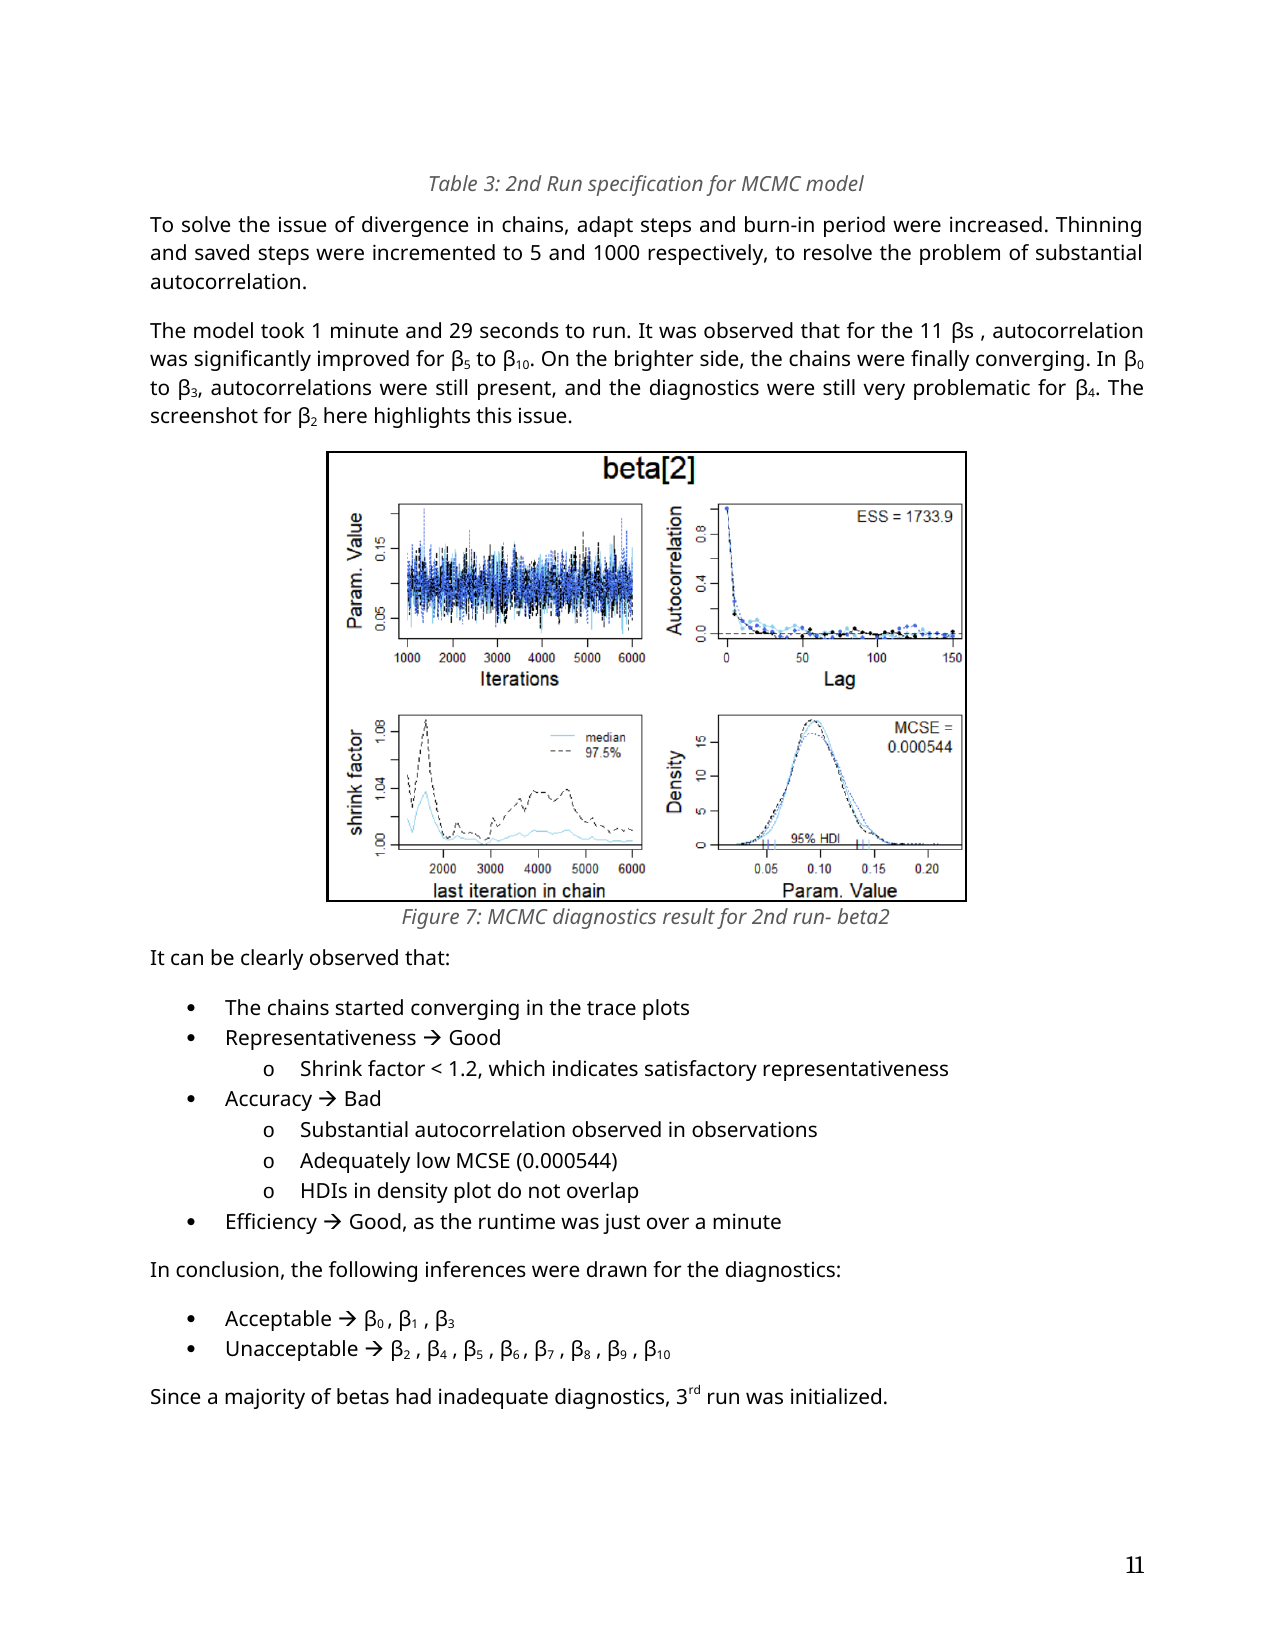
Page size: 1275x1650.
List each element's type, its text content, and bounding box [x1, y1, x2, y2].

list Acceptable β0 , β1 , β3 [187, 1304, 1144, 1332]
text It can be clearly observed that: [150, 943, 1144, 972]
list Unacceptable β2 , β4 , β5 , β6 , β7 , β8 , β9 , β10 [187, 1334, 1144, 1363]
list Shrink factor < 1.2, which indicates satisfactory representativeness [262, 1054, 1144, 1082]
text The model took 1 minute and 29 seconds to run. It was observed that for the 11 βs , autocorrelation was significantly improved for β5 to β10. On the brighter side, the chains were finally converging. In β0 to β3, autocorrelations were still present, and the diagnostics were still very problematic for β4. The screenshot for β2 here highlights this issue. [150, 316, 1144, 430]
list Representativeness Good [187, 1023, 1144, 1052]
text Table 3: 2nd Run specification for MCMC model [150, 169, 1144, 197]
list HDIs in density plot do not overlap [262, 1177, 1144, 1205]
list Substantial autocorrelation observed in observations [262, 1115, 1144, 1144]
text Since a majority of betas had inadequate diagnostics, 3rd run was initialized. [150, 1382, 1144, 1410]
text In conclusion, the following inferences were drawn for the diagnostics: [150, 1255, 1144, 1283]
list The chains started converging in the trace plots [187, 993, 1144, 1021]
text To solve the issue of divergence in chains, adapt steps and burn-in period were increased. Thinning and saved steps were incremented to 5 and 1000 respectively, to resolve the problem of substantial autocorrelation. [150, 210, 1144, 295]
list Efficiency Good, as the runtime was just over a minute [187, 1207, 1144, 1236]
list Adequately low MCSE (0.000544) [262, 1146, 1144, 1174]
list Accuracy Bad [187, 1084, 1144, 1113]
text Figure 7: MCMC diagnostics result for 2nd run- beta2 [150, 902, 1144, 931]
picture [329, 453, 965, 900]
